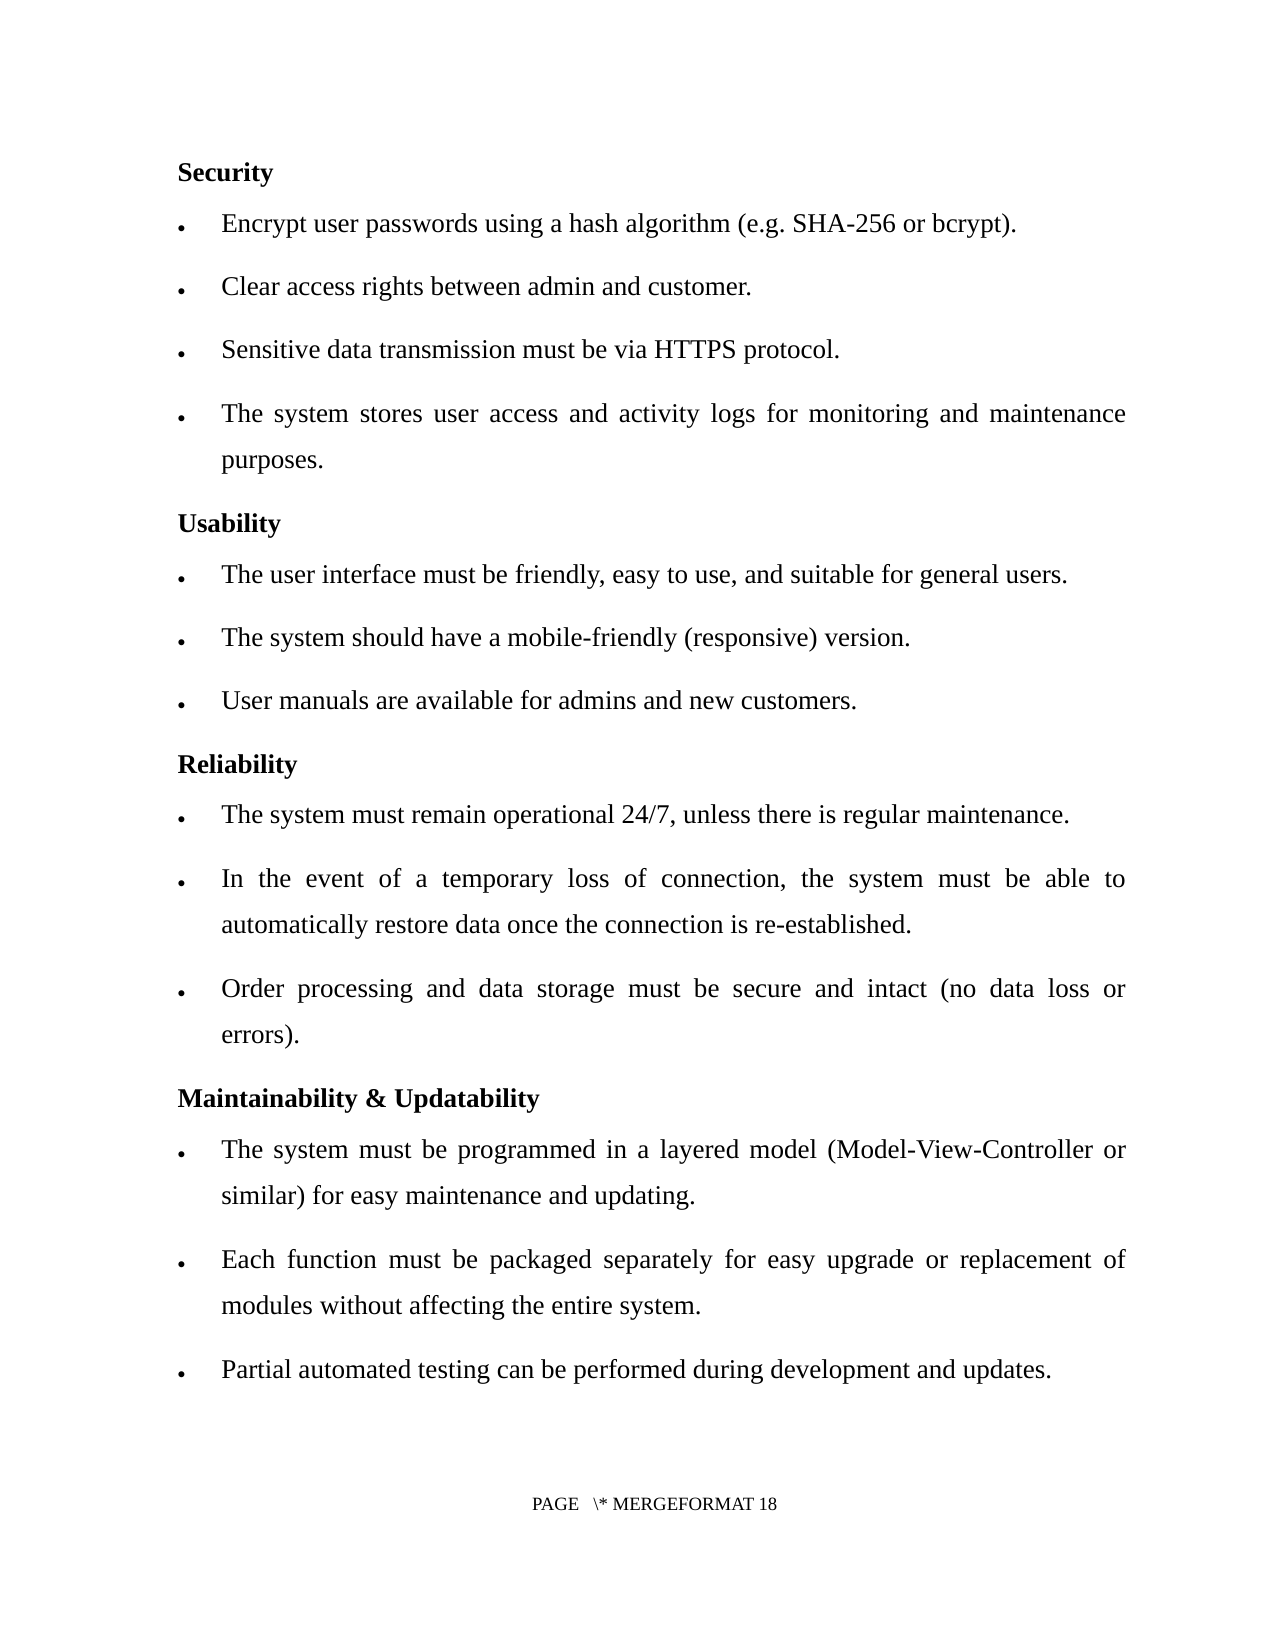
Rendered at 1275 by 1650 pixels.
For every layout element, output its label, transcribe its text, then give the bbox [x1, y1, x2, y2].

list Partial automated testing can be performed during development and updates. [177, 1353, 1127, 1384]
subtitle Reliability [177, 748, 1127, 779]
list User manuals are available for admins and new customers. [177, 684, 1127, 716]
list The user interface must be friendly, easy to use, and suitable for general users. [177, 558, 1127, 589]
list The system stores user access and activity logs for monitoring and maintenance purposes. [177, 397, 1127, 475]
list The system must be programmed in a layered model (Model-View-Controller or similar) for easy maintenance and updating. [177, 1133, 1127, 1211]
subtitle Security [177, 156, 1127, 187]
list Order processing and data storage must be secure and intact (no data loss or errors). [177, 972, 1127, 1050]
list The system must remain operational 24/7, unless there is regular maintenance. [177, 798, 1127, 830]
subtitle Usability [177, 507, 1127, 538]
subtitle Maintainability & Updatability [177, 1082, 1127, 1113]
list Clear access rights between admin and customer. [177, 270, 1127, 301]
list Each function must be packaged separately for easy upgrade or replacement of modules without affecting the entire system. [177, 1243, 1127, 1321]
list In the event of a temporary loss of connection, the system must be able to automatically restore data once the connection is re-established. [177, 862, 1127, 940]
list Encrypt user passwords using a hash algorithm (e.g. SHA-256 or bcrypt). [177, 207, 1127, 238]
list The system should have a mobile-friendly (responsive) version. [177, 621, 1127, 652]
list Sensitive data transmission must be via HTTPS protocol. [177, 333, 1127, 365]
